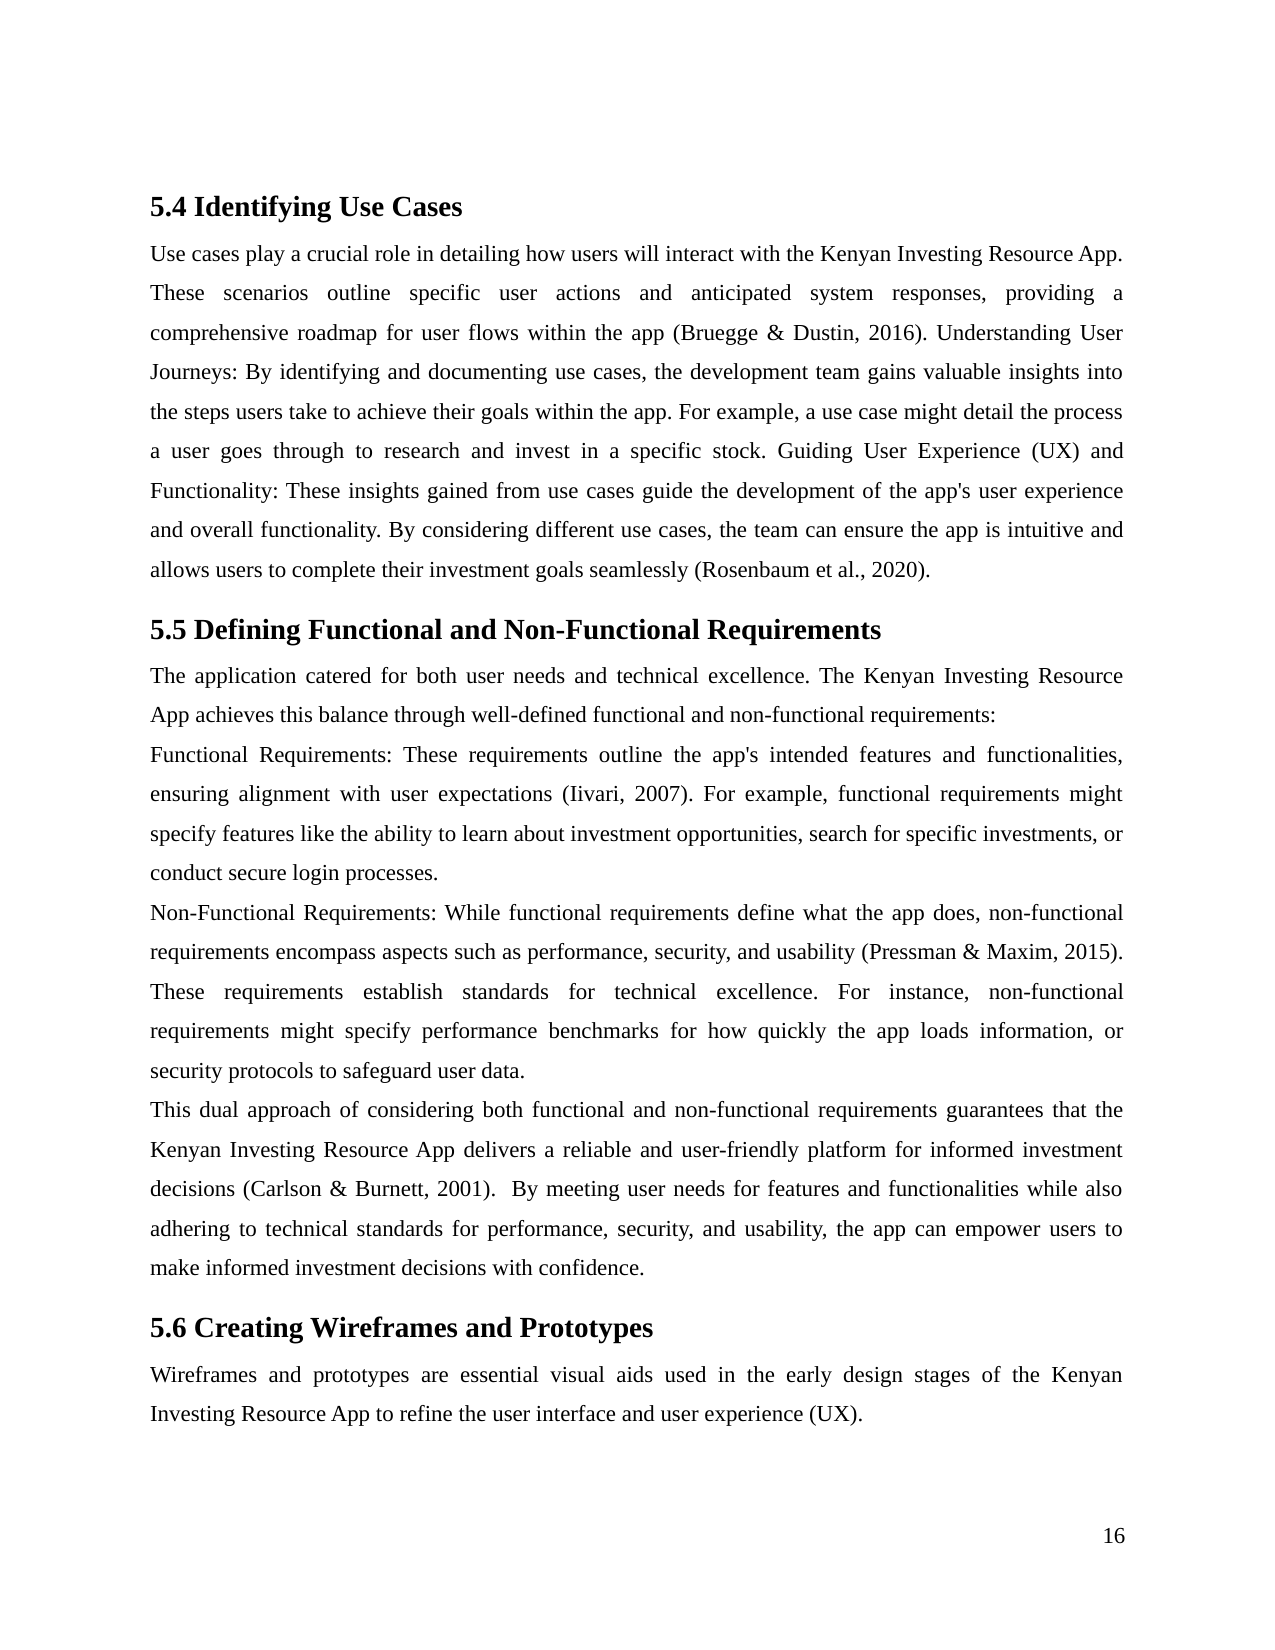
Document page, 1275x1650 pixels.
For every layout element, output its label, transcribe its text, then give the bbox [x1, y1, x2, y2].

text This dual approach of considering both functional and non-functional requirements guarantees that the Kenyan Investing Resource App delivers a reliable and user-friendly platform for informed investment decisions (Carlson & Burnett, 2001). By meeting user needs for features and functionalities while also adhering to technical standards for performance, security, and usability, the app can empower users to make informed investment decisions with confidence. [150, 1096, 1125, 1281]
text Use cases play a crucial role in detailing how users will interact with the Kenyan Investing Resource App. These scenarios outline specific user actions and anticipated system responses, providing a comprehensive roadmap for user flows within the app (Bruegge & Dustin, 2016). Understanding User Journeys: By identifying and documenting use cases, the development team gains valuable insights into the steps users take to achieve their goals within the app. For example, a use case might detail the process a user goes through to research and invest in a specific stock. Guiding User Experience (UX) and Functionality: These insights gained from use cases guide the development of the app's user experience and overall functionality. By considering different use cases, the team can ensure the app is intuitive and allows users to complete their investment goals seamlessly (Rosenbaum et al., 2020). [150, 240, 1125, 582]
text Wireframes and prototypes are essential visual aids used in the early design stages of the Kenyan Investing Resource App to refine the user interface and user experience (UX). [150, 1361, 1125, 1427]
subtitle 5.4 Identifying Use Cases [150, 189, 1125, 223]
subtitle 5.6 Creating Wireframes and Prototypes [150, 1310, 1125, 1344]
text Functional Requirements: These requirements outline the app's intended features and functionalities, ensuring alignment with user expectations (Iivari, 2007). For example, functional requirements might specify features like the ability to learn about investment opportunities, search for specific investments, or conduct secure login processes. [150, 741, 1125, 886]
text The application catered for both user needs and technical excellence. The Kenyan Investing Resource App achieves this balance through well-defined functional and non-functional requirements: [150, 662, 1125, 728]
subtitle 5.5 Defining Functional and Non-Functional Requirements [150, 612, 1125, 645]
text Non-Functional Requirements: While functional requirements define what the app does, non-functional requirements encompass aspects such as performance, security, and usability (Pressman & Maxim, 2015). These requirements establish standards for technical excellence. For instance, non-functional requirements might specify performance benchmarks for how quickly the app loads information, or security protocols to safeguard user data. [150, 899, 1125, 1083]
